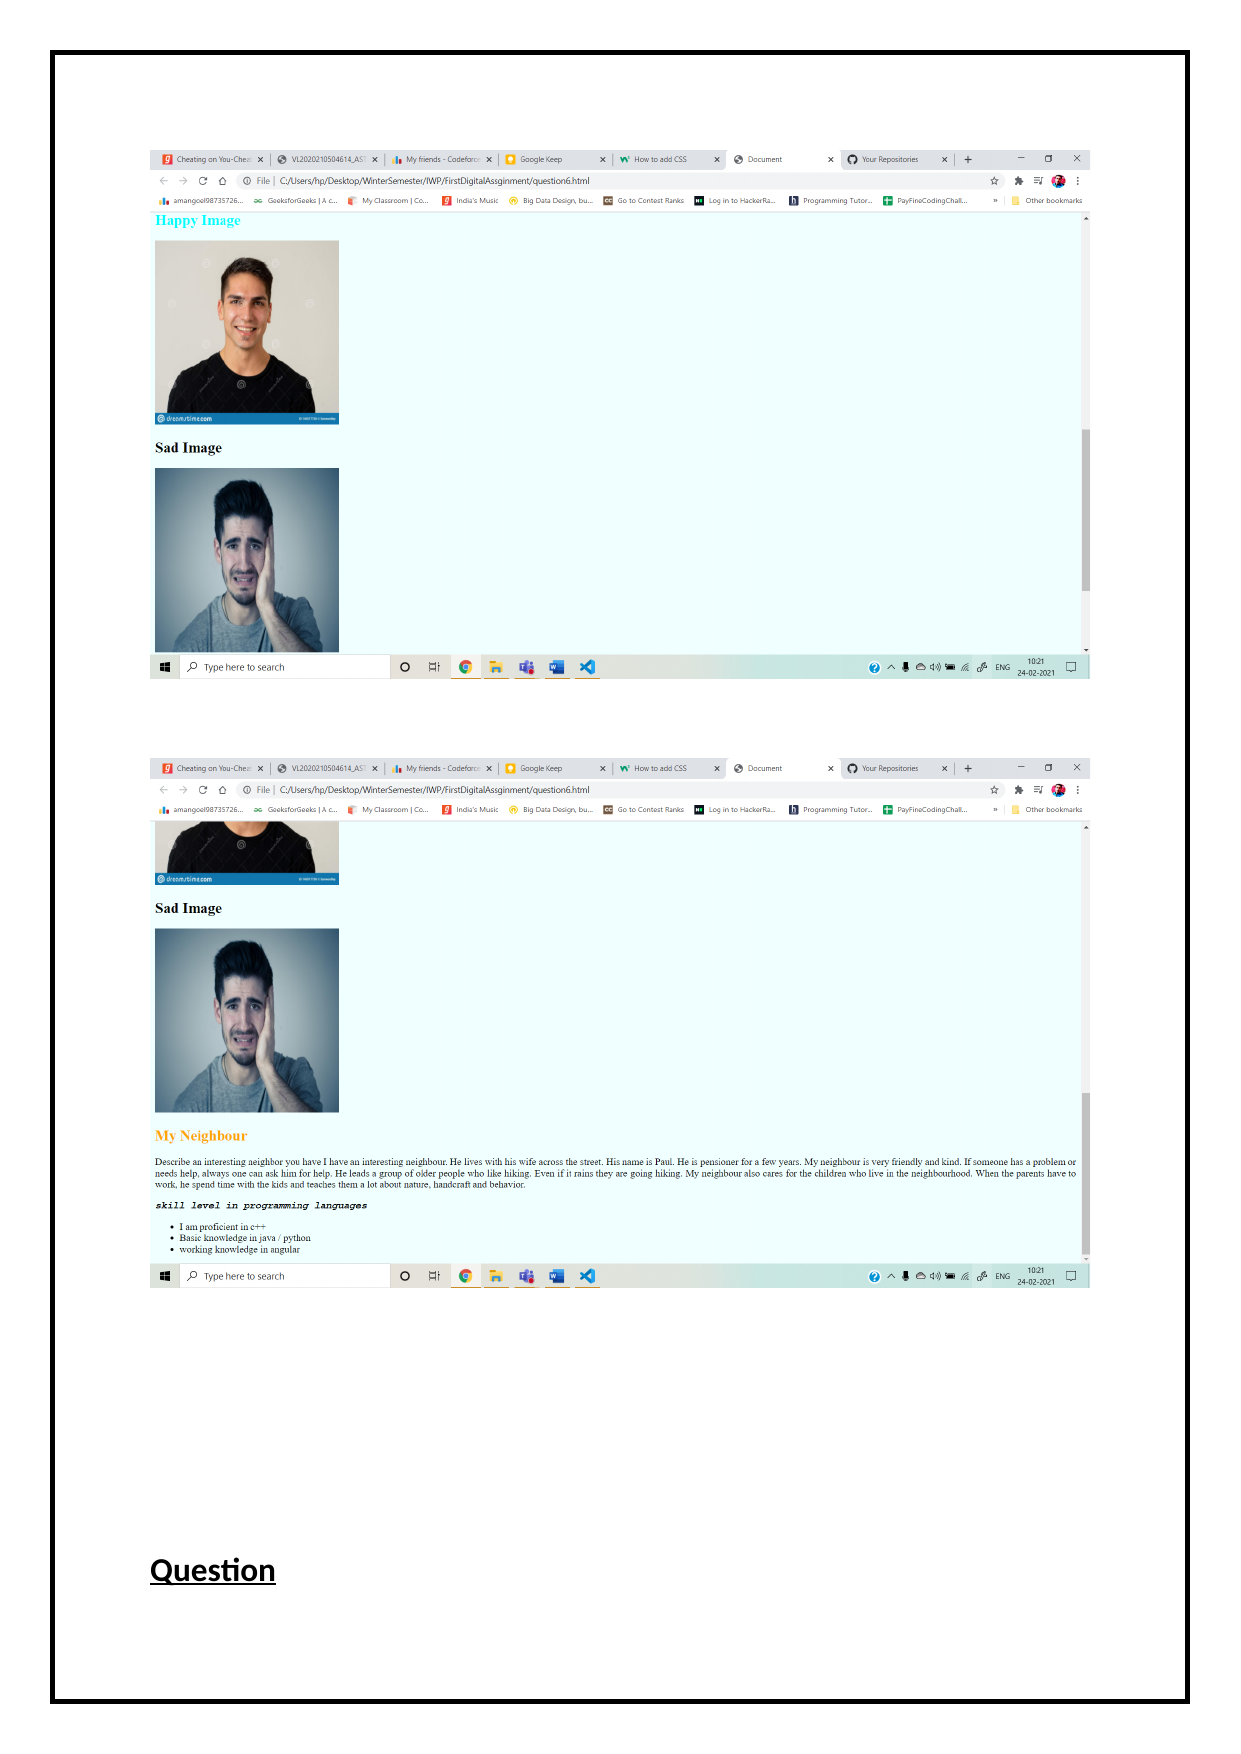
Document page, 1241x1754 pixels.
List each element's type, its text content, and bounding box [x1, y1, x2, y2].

text Question [150, 1548, 1090, 1589]
picture [150, 150, 1091, 679]
picture [150, 758, 1091, 1288]
